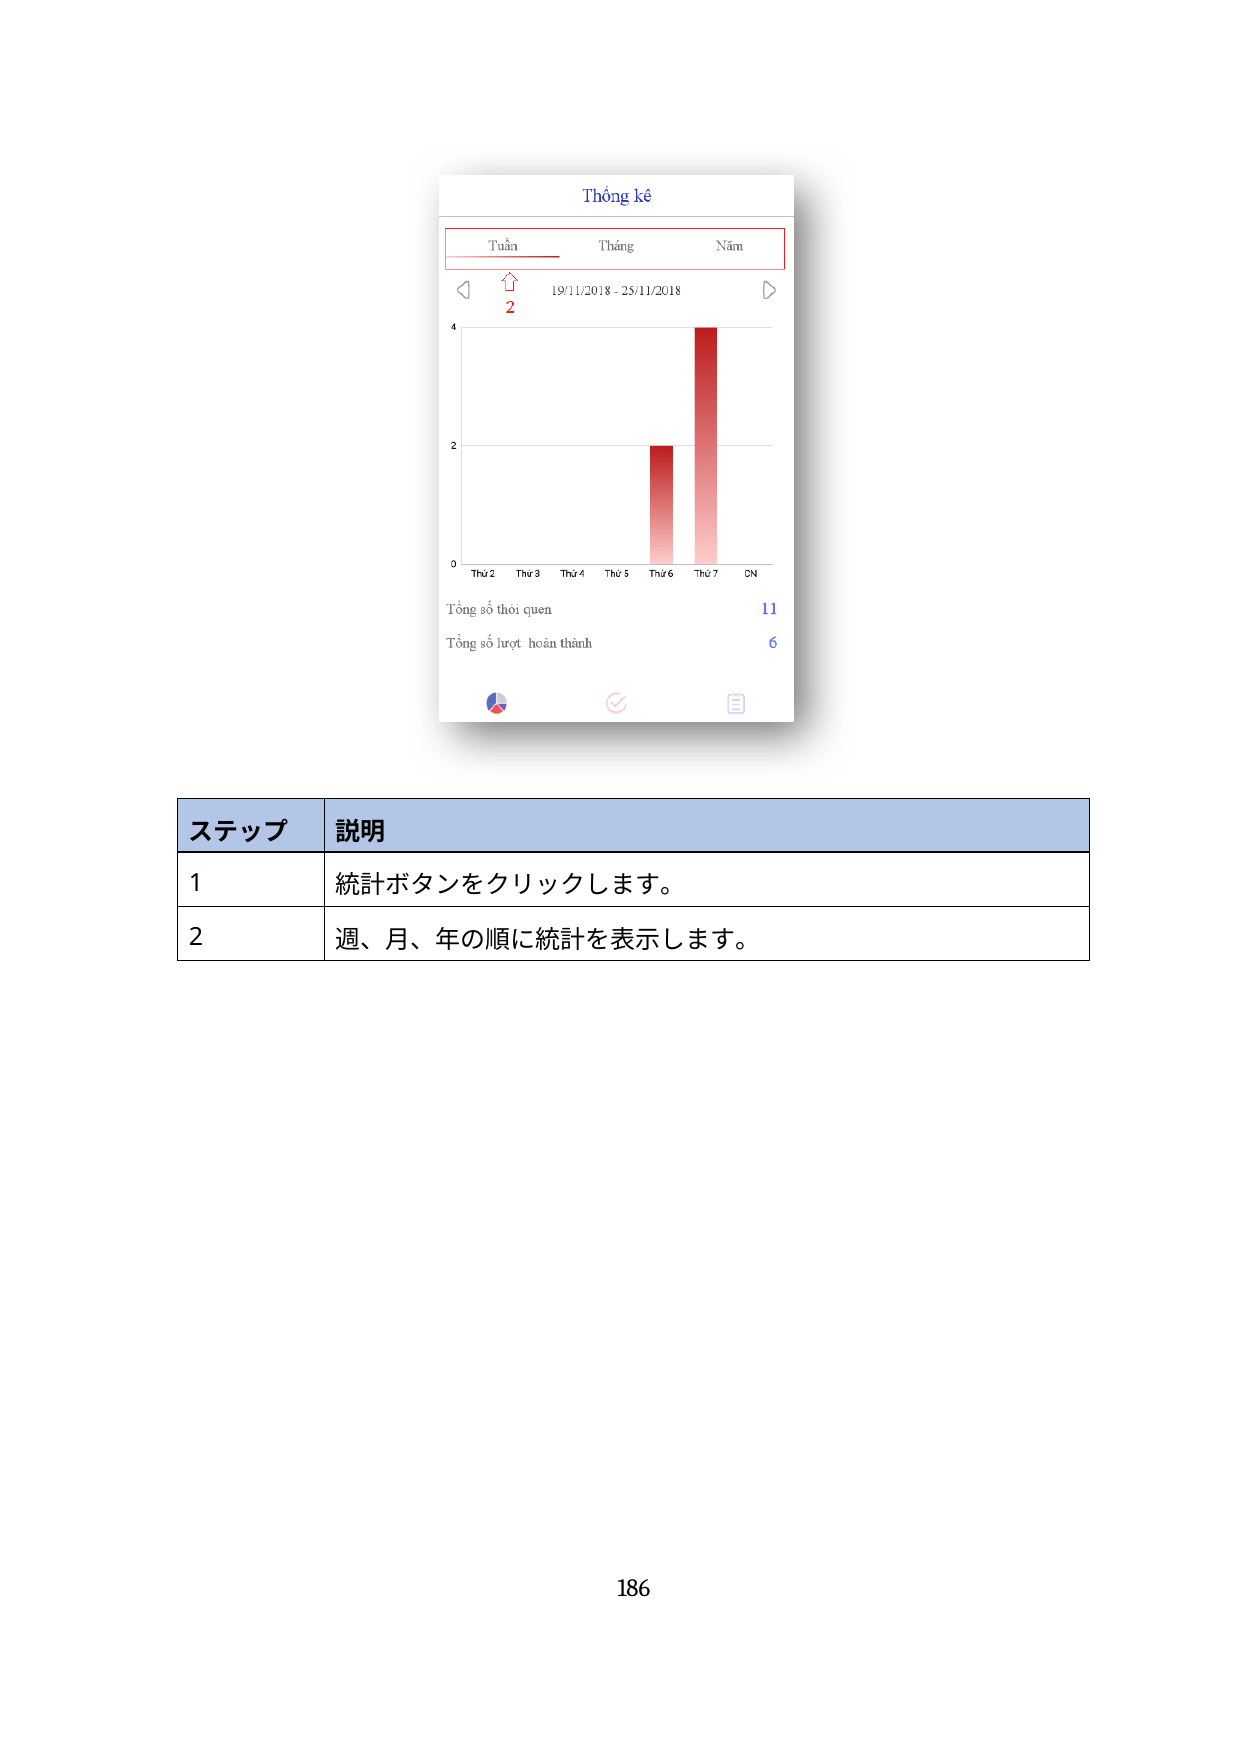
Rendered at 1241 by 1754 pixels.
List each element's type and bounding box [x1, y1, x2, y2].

picture [439, 175, 794, 722]
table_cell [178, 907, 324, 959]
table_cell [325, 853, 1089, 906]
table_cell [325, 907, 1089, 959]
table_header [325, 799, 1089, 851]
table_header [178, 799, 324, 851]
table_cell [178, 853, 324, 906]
